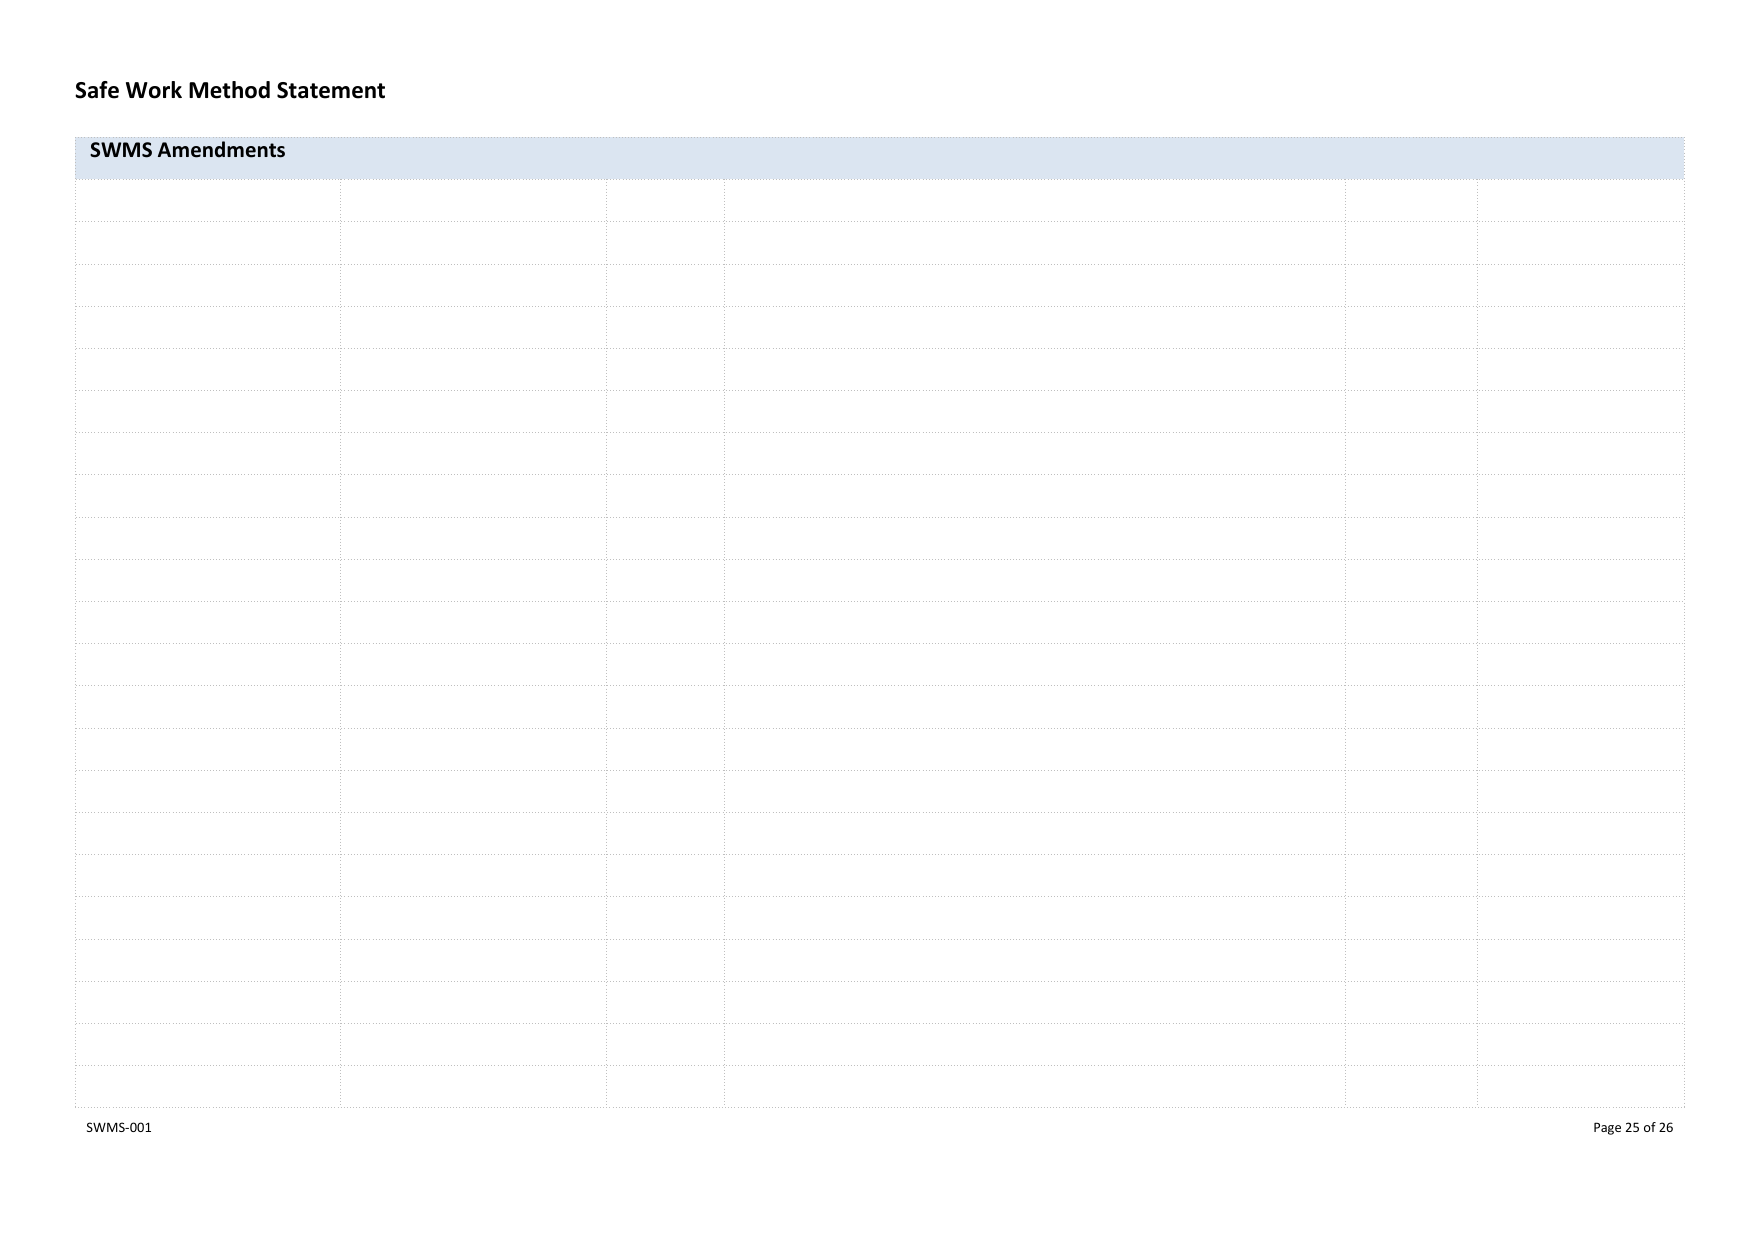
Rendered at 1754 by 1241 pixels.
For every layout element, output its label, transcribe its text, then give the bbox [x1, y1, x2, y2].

table_cell [341, 770, 606, 812]
table_cell [341, 221, 606, 263]
table_cell [725, 517, 1345, 559]
table_cell [1345, 1023, 1478, 1065]
table_cell [606, 474, 724, 517]
table_cell [725, 601, 1345, 643]
table_cell [606, 559, 724, 601]
table_cell [725, 981, 1345, 1023]
table_cell [341, 517, 606, 559]
table_cell [75, 474, 341, 517]
table_cell [1478, 264, 1684, 306]
table_cell [1478, 474, 1684, 517]
table_cell [341, 306, 606, 348]
table_cell [341, 896, 606, 938]
table_cell [75, 264, 341, 306]
table_cell [606, 306, 724, 348]
table_cell [725, 770, 1345, 812]
table_cell [75, 517, 341, 559]
table_cell [341, 179, 606, 221]
table_cell [725, 348, 1345, 390]
table_cell [1345, 643, 1478, 685]
table_cell [341, 812, 606, 854]
table_cell [1478, 728, 1684, 770]
table_cell [606, 264, 724, 306]
table_cell [606, 939, 724, 981]
table_cell [1345, 221, 1478, 263]
table_cell [1478, 601, 1684, 643]
table_cell [606, 981, 724, 1023]
table_cell [1478, 221, 1684, 263]
table_cell [725, 1065, 1345, 1107]
table_cell [1345, 728, 1478, 770]
table_cell [341, 1065, 606, 1107]
table_cell [1345, 348, 1478, 390]
table_cell [606, 390, 724, 432]
table_cell [1345, 896, 1478, 938]
table_cell [1345, 601, 1478, 643]
table_cell [341, 390, 606, 432]
table_cell [75, 939, 341, 981]
table_cell [75, 643, 341, 685]
table_cell [75, 432, 341, 474]
table_cell [606, 432, 724, 474]
table_cell [75, 854, 341, 896]
table_cell [606, 896, 724, 938]
table_cell [725, 643, 1345, 685]
table_cell [1345, 1065, 1478, 1107]
table_cell [1345, 264, 1478, 306]
table_cell [75, 306, 341, 348]
table_cell [341, 432, 606, 474]
table_cell [606, 685, 724, 727]
table_cell [606, 854, 724, 896]
table_cell [1478, 981, 1684, 1023]
table_cell [75, 179, 341, 221]
table_cell [606, 812, 724, 854]
table_cell [606, 348, 724, 390]
table_cell [725, 939, 1345, 981]
table_header SWMS Amendments [75, 137, 1684, 179]
table_cell [725, 728, 1345, 770]
table_cell [606, 643, 724, 685]
table_cell [1345, 432, 1478, 474]
table_cell [75, 601, 341, 643]
table_cell [341, 981, 606, 1023]
table_cell [75, 728, 341, 770]
table_cell [606, 221, 724, 263]
table_cell [1478, 1023, 1684, 1065]
table_cell [725, 474, 1345, 517]
table_cell [725, 685, 1345, 727]
table_cell [1345, 179, 1478, 221]
table_cell [75, 221, 341, 263]
table_cell [606, 601, 724, 643]
table_cell [606, 770, 724, 812]
table_cell [75, 390, 341, 432]
table_cell [1478, 854, 1684, 896]
table_cell [75, 685, 341, 727]
table_cell [1345, 474, 1478, 517]
table_cell [1345, 812, 1478, 854]
table_cell [75, 896, 341, 938]
table_cell [75, 770, 341, 812]
table_cell [725, 221, 1345, 263]
table_cell [341, 601, 606, 643]
table_cell [725, 432, 1345, 474]
table_cell [606, 179, 724, 221]
table_cell [725, 179, 1345, 221]
table_cell [75, 1023, 341, 1065]
table_cell [341, 643, 606, 685]
table_cell [341, 685, 606, 727]
table_cell [725, 896, 1345, 938]
table_cell [1478, 306, 1684, 348]
table_cell [341, 559, 606, 601]
table_cell [1345, 981, 1478, 1023]
table_cell [1345, 770, 1478, 812]
table_cell [341, 939, 606, 981]
table_cell [725, 559, 1345, 601]
table_cell [75, 1065, 341, 1107]
table_cell [725, 854, 1345, 896]
table_cell [341, 1023, 606, 1065]
table_cell [1478, 517, 1684, 559]
table_cell [1345, 854, 1478, 896]
table_cell [1345, 390, 1478, 432]
table_cell [725, 306, 1345, 348]
table_cell [1478, 939, 1684, 981]
table_cell [341, 348, 606, 390]
table_cell [1345, 559, 1478, 601]
table_cell [341, 728, 606, 770]
table_cell [1345, 306, 1478, 348]
table_cell [1345, 685, 1478, 727]
table_cell [1478, 1065, 1684, 1107]
table_cell [725, 1023, 1345, 1065]
table_cell [1478, 896, 1684, 938]
table_cell [75, 981, 341, 1023]
table_cell [725, 812, 1345, 854]
table_cell [341, 264, 606, 306]
table_cell [341, 854, 606, 896]
table_cell [606, 517, 724, 559]
table_cell [606, 1065, 724, 1107]
table_cell [1345, 517, 1478, 559]
table_cell [1478, 432, 1684, 474]
table_cell [606, 1023, 724, 1065]
table_cell [75, 559, 341, 601]
table_cell [75, 348, 341, 390]
table_cell [1478, 685, 1684, 727]
table_cell [1478, 643, 1684, 685]
table_cell [725, 390, 1345, 432]
table_cell [341, 474, 606, 517]
table_cell [1478, 348, 1684, 390]
table_cell [1478, 559, 1684, 601]
table_cell [1478, 812, 1684, 854]
table_cell [725, 264, 1345, 306]
table_cell [1345, 939, 1478, 981]
table_cell [1478, 179, 1684, 221]
table_cell [75, 812, 341, 854]
table_cell [606, 728, 724, 770]
table_cell [1478, 770, 1684, 812]
table_cell [1478, 390, 1684, 432]
